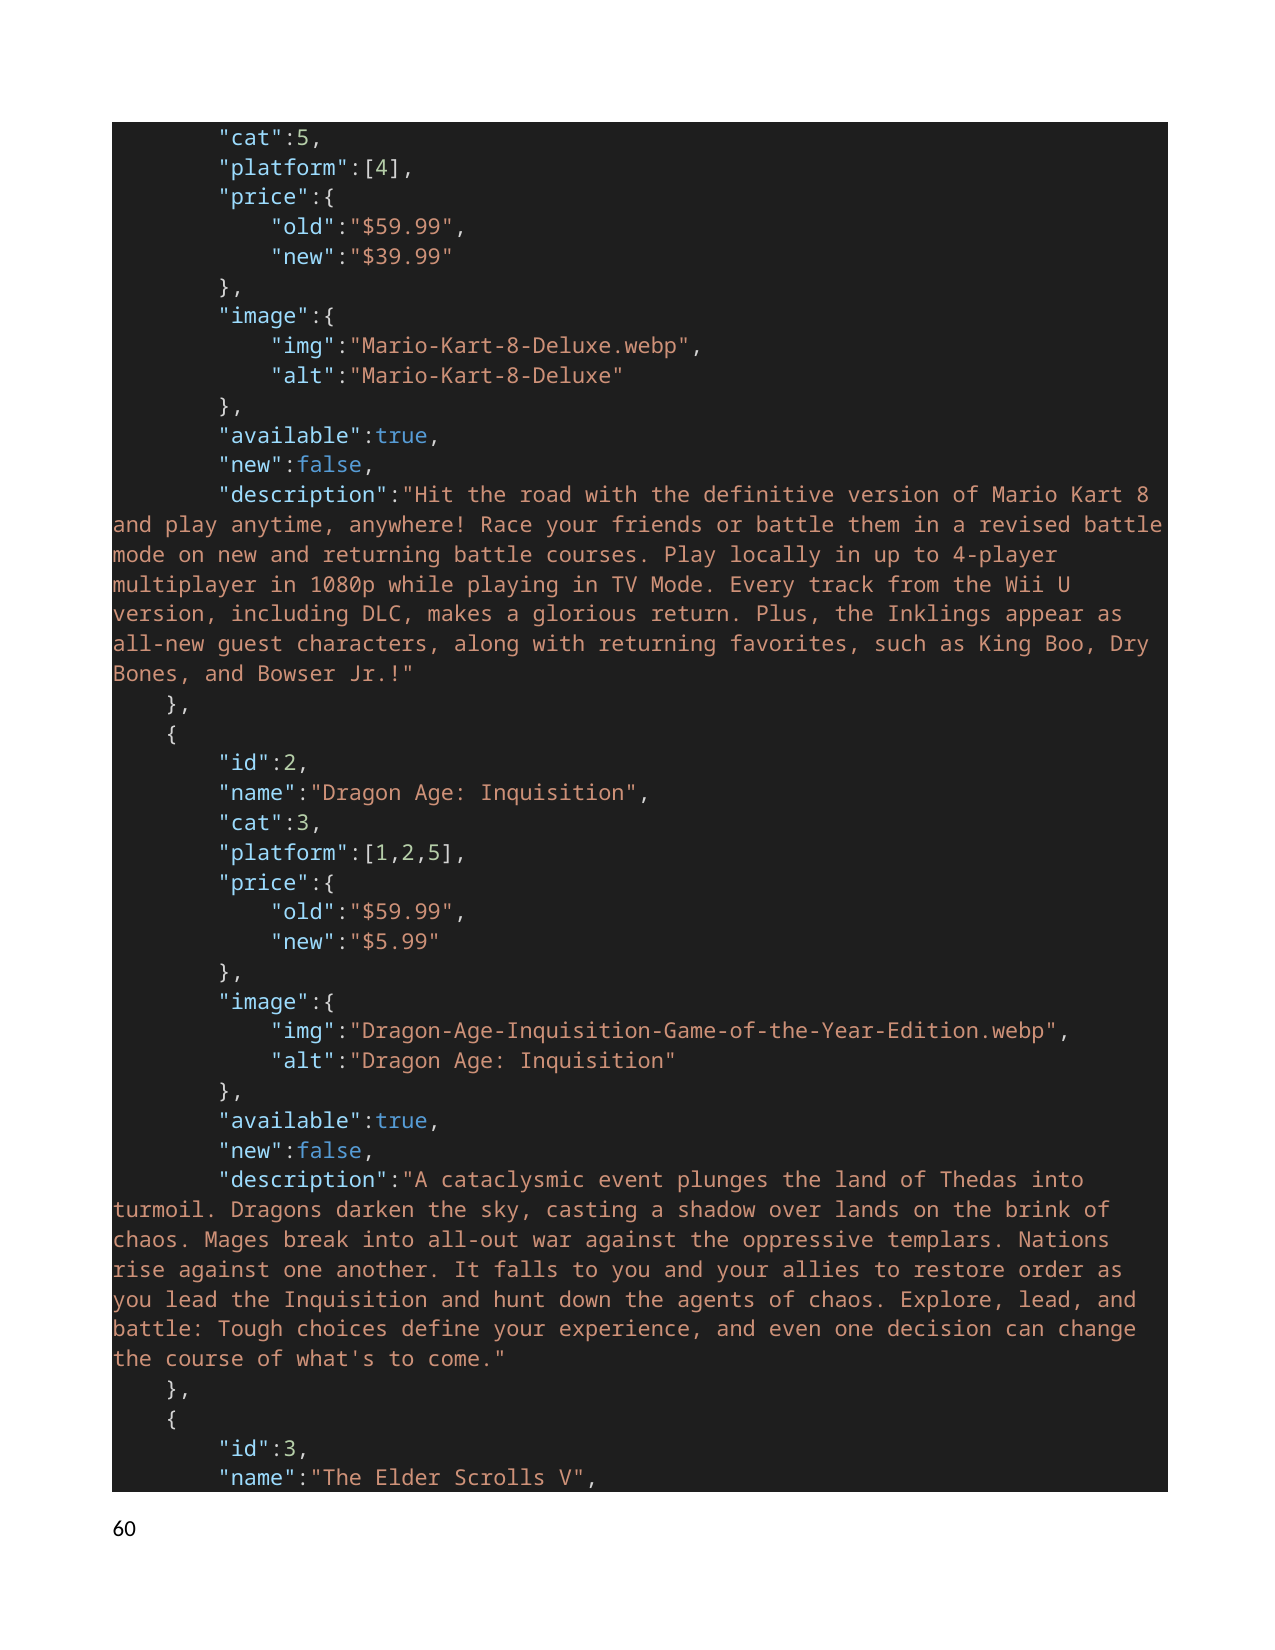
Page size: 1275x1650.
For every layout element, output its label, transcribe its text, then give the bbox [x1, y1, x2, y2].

text }, [112, 1373, 1168, 1403]
text }, [112, 271, 1168, 301]
text "image":{ [112, 301, 1168, 330]
text "price":{ [112, 181, 1168, 211]
text "cat":3, [112, 807, 1168, 837]
text "img":"Mario-Kart-8-Deluxe.webp", [112, 330, 1168, 360]
text { [112, 1403, 1168, 1433]
text "platform":[4], [112, 152, 1168, 181]
text }, [112, 1075, 1168, 1105]
text }, [112, 688, 1168, 718]
text "image":{ [112, 986, 1168, 1016]
text }, [112, 956, 1168, 986]
text "alt":"Mario-Kart-8-Deluxe" [112, 360, 1168, 390]
text "img":"Dragon-Age-Inquisition-Game-of-the-Year-Edition.webp", [112, 1016, 1168, 1045]
text "description":"A cataclysmic event plunges the land of Thedas into turmoil. Dragons darken the sky, casting a shadow over lands on the brink of chaos. Mages break into all-out war against the oppressive templars. Nations rise against one another. It falls to you and your allies to restore order as you lead the Inquisition and hunt down the agents of chaos. Explore, lead, and battle: Tough choices define your experience, and even one decision can change the course of what's to come." [112, 1164, 1168, 1373]
text { [112, 718, 1168, 747]
text "cat":5, [112, 122, 1168, 152]
text "id":3, [112, 1433, 1168, 1462]
text "id":2, [112, 747, 1168, 777]
text "platform":[1,2,5], [112, 837, 1168, 867]
text }, [112, 390, 1168, 420]
text "price":{ [112, 867, 1168, 896]
text "old":"$59.99", [112, 211, 1168, 241]
text "old":"$59.99", [112, 896, 1168, 926]
text "new":false, [112, 449, 1168, 479]
text "available":true, [112, 420, 1168, 449]
text "name":"The Elder Scrolls V", [112, 1462, 1168, 1492]
text "name":"Dragon Age: Inquisition", [112, 777, 1168, 807]
text "alt":"Dragon Age: Inquisition" [112, 1045, 1168, 1075]
text "new":"$39.99" [112, 241, 1168, 271]
text "description":"Hit the road with the definitive version of Mario Kart 8 and play anytime, anywhere! Race your friends or battle them in a revised battle mode on new and returning battle courses. Play locally in up to 4-player multiplayer in 1080p while playing in TV Mode. Every track from the Wii U version, including DLC, makes a glorious return. Plus, the Inklings appear as all-new guest characters, along with returning favorites, such as King Boo, Dry Bones, and Bowser Jr.!" [112, 479, 1168, 688]
text "available":true, [112, 1105, 1168, 1135]
text "new":false, [112, 1135, 1168, 1164]
text "new":"$5.99" [112, 926, 1168, 956]
